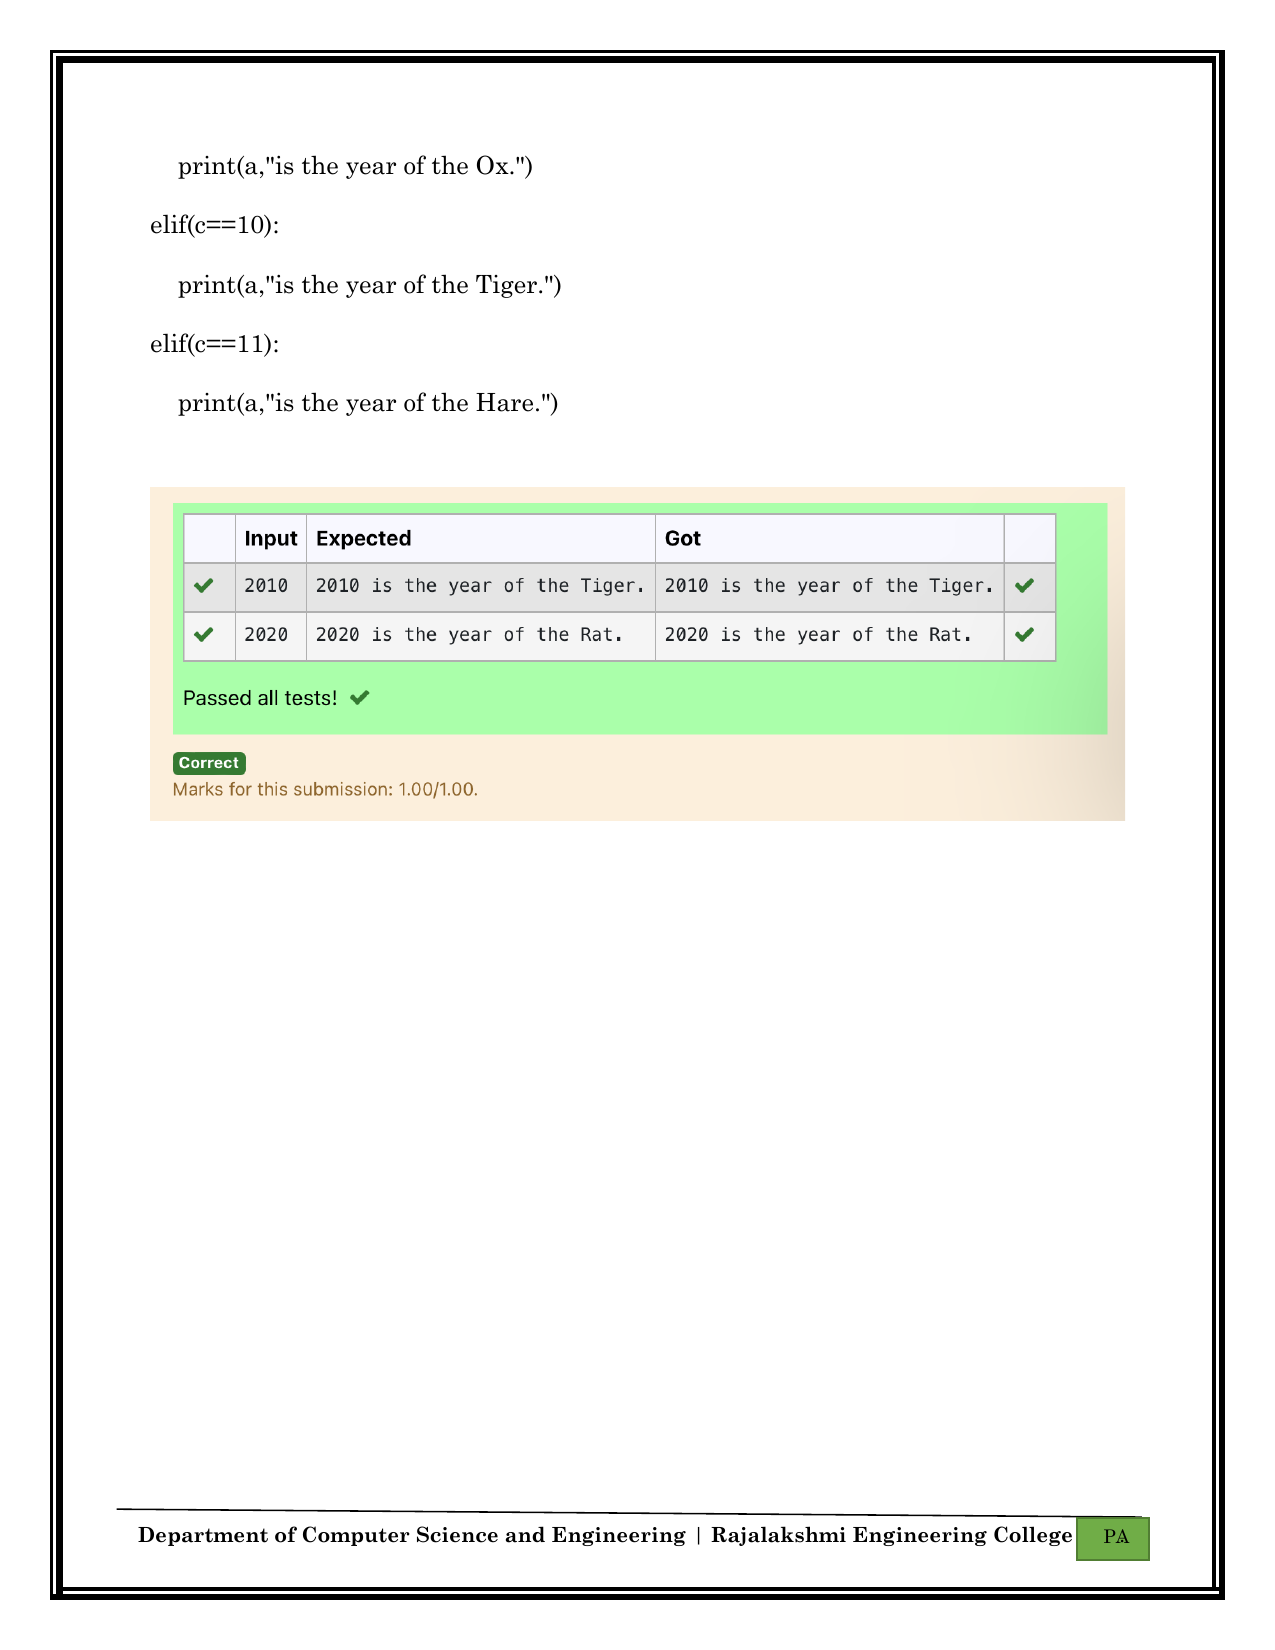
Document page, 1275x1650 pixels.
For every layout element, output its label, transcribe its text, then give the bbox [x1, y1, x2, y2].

text print(a,"is the year of the Tiger.") [150, 268, 1125, 299]
text elif(c==10): [150, 209, 1125, 239]
picture [150, 487, 1125, 821]
text print(a,"is the year of the Hare.") [150, 387, 1125, 417]
text elif(c==11): [150, 328, 1125, 358]
text print(a,"is the year of the Ox.") [150, 150, 1125, 180]
